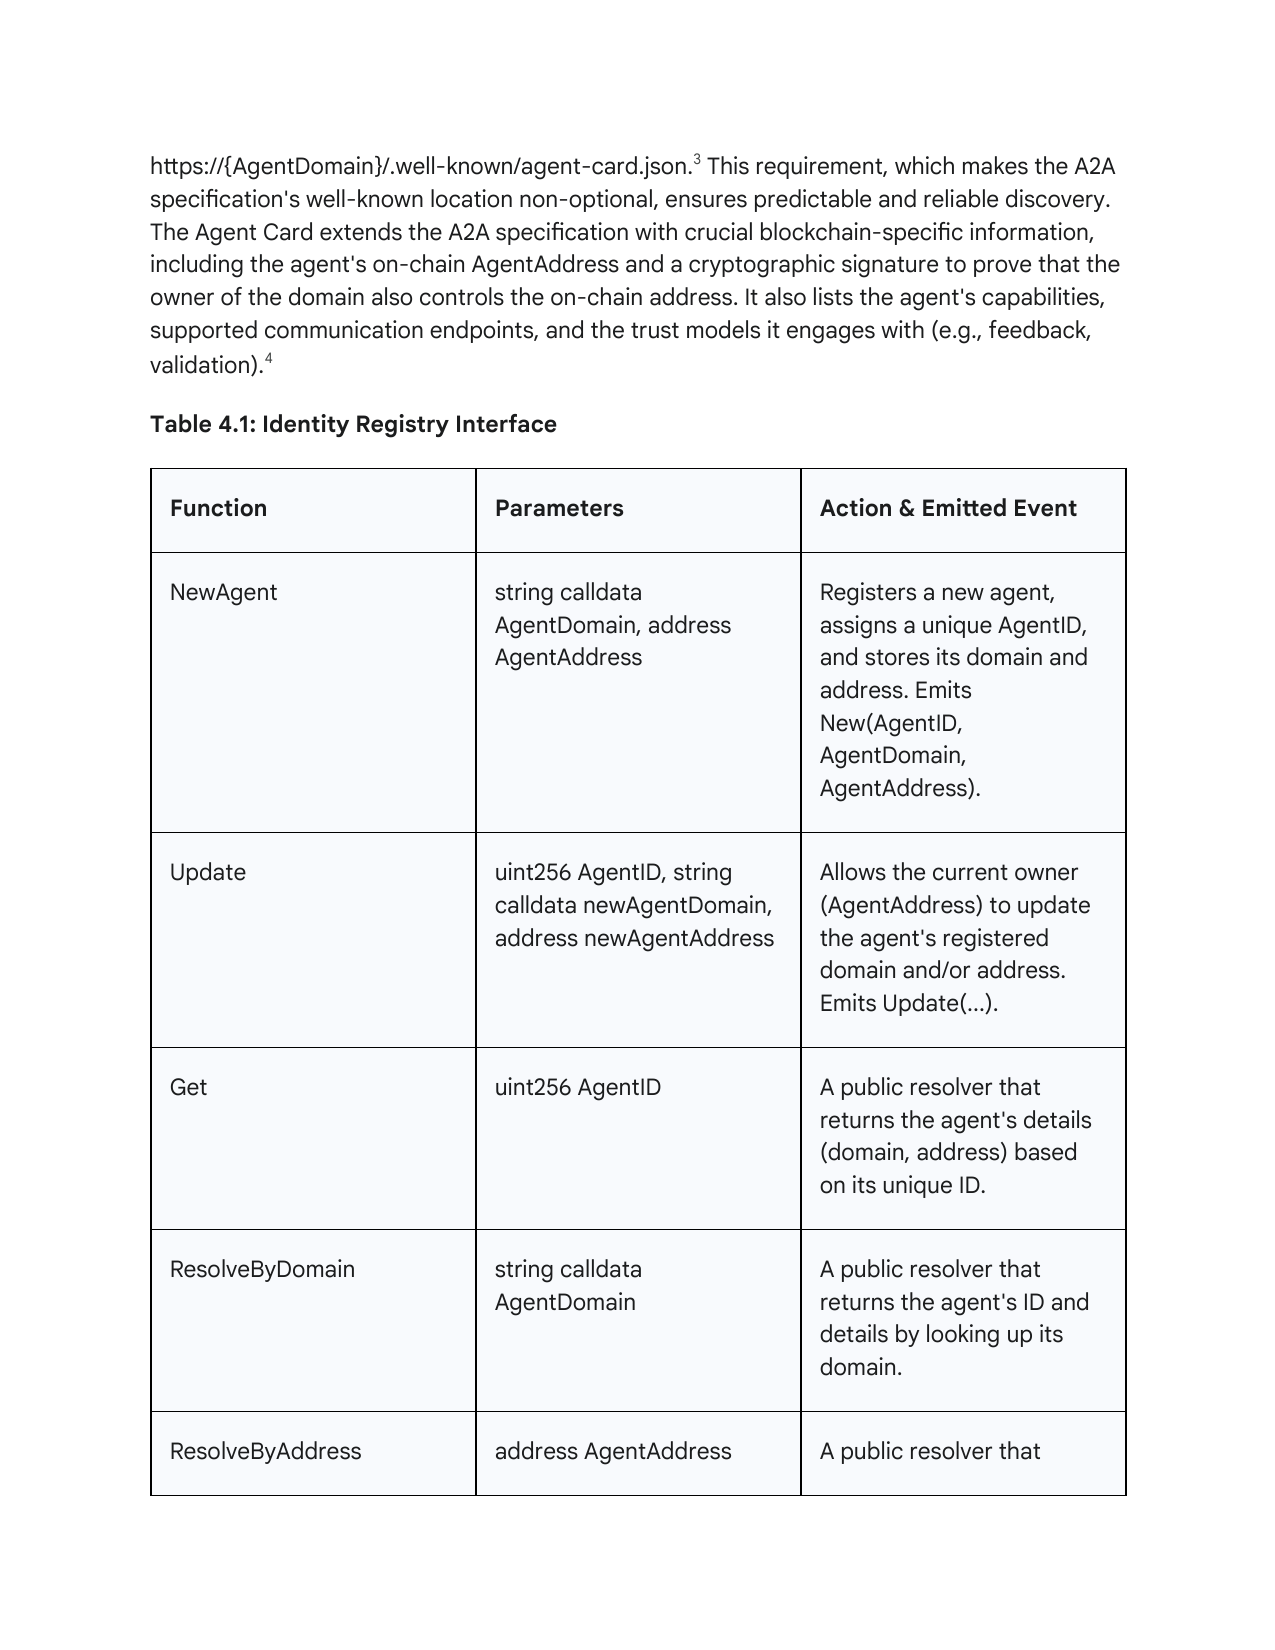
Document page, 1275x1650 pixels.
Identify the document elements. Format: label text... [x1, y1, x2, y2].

table_cell Get [152, 1048, 475, 1229]
text Table 4.1: Identity Registry Interface [150, 410, 1125, 439]
table_cell uint256 AgentID, string calldata newAgentDomain, address newAgentAddress [477, 833, 800, 1047]
table_header Action & Emitted Event [802, 469, 1125, 552]
table_header Function [152, 469, 475, 552]
table_cell Update [152, 833, 475, 1047]
table_cell NewAgent [152, 553, 475, 832]
table_cell Allows the current owner (AgentAddress) to update the agent's registered domain and/or address. Emits Update(...). [802, 833, 1125, 1047]
table_cell ResolveByDomain [152, 1230, 475, 1411]
table_cell uint256 AgentID [477, 1048, 800, 1229]
table_cell A public resolver that returns the agent's details (domain, address) based on its unique ID. [802, 1048, 1125, 1229]
table_cell string calldata AgentDomain, address AgentAddress [477, 553, 800, 832]
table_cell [802, 1412, 1125, 1495]
table_cell ResolveByAddress [152, 1412, 475, 1495]
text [150, 150, 1125, 381]
table_cell string calldata AgentDomain [477, 1230, 800, 1411]
table_header Parameters [477, 469, 800, 552]
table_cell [477, 1412, 800, 1495]
table_cell Registers a new agent, assigns a unique AgentID, and stores its domain and address. Emits New(AgentID, AgentDomain, AgentAddress). [802, 553, 1125, 832]
table_cell A public resolver that returns the agent's ID and details by looking up its domain. [802, 1230, 1125, 1411]
